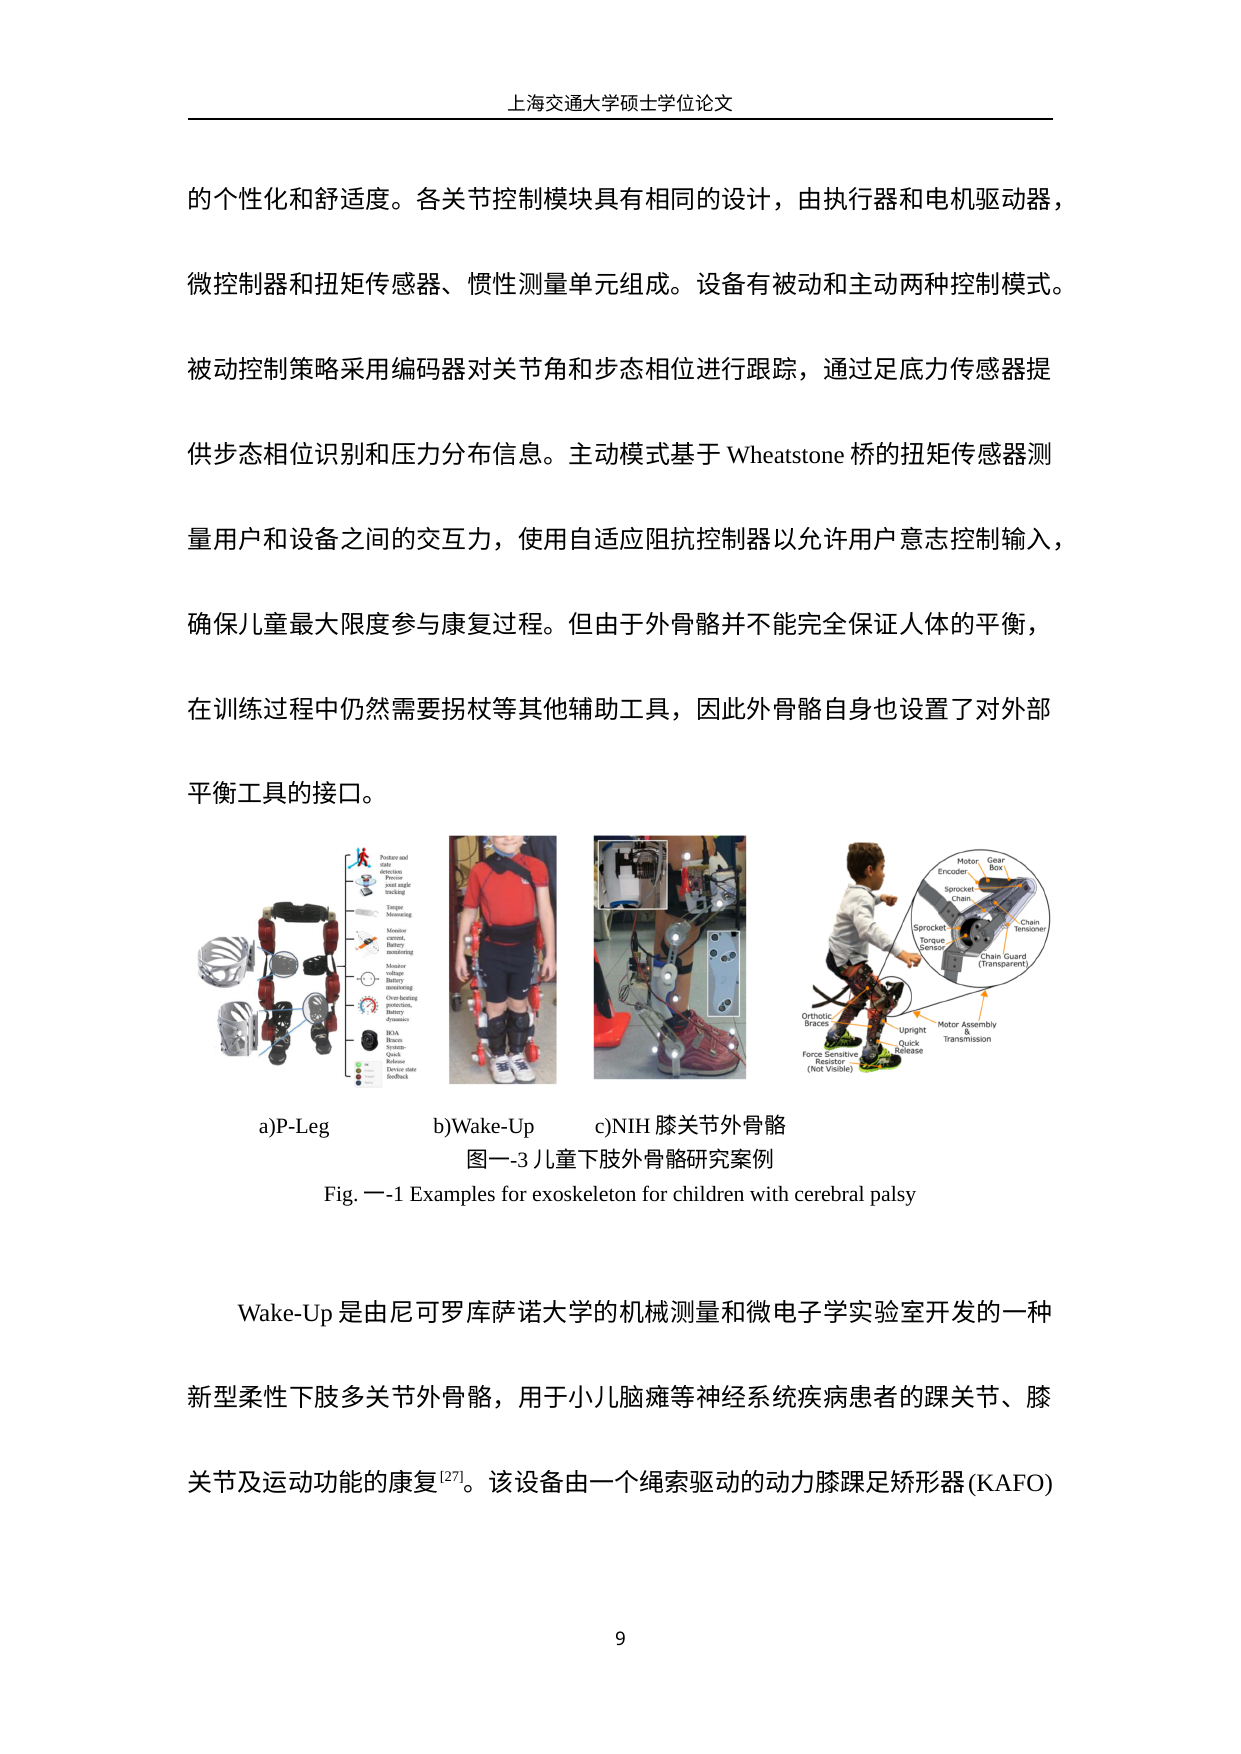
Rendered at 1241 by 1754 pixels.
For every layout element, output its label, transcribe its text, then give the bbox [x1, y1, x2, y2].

picture [187, 835, 1053, 1098]
text Examples for exoskeleton for children with cerebral palsy [187, 1175, 1053, 1209]
list a)P-Leg b)Wake-Up c)NIH膝关节外骨骼 [187, 1107, 1053, 1141]
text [187, 1277, 1053, 1514]
text 儿童下肢外骨骼研究案例 [187, 1141, 1053, 1175]
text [187, 164, 1053, 826]
